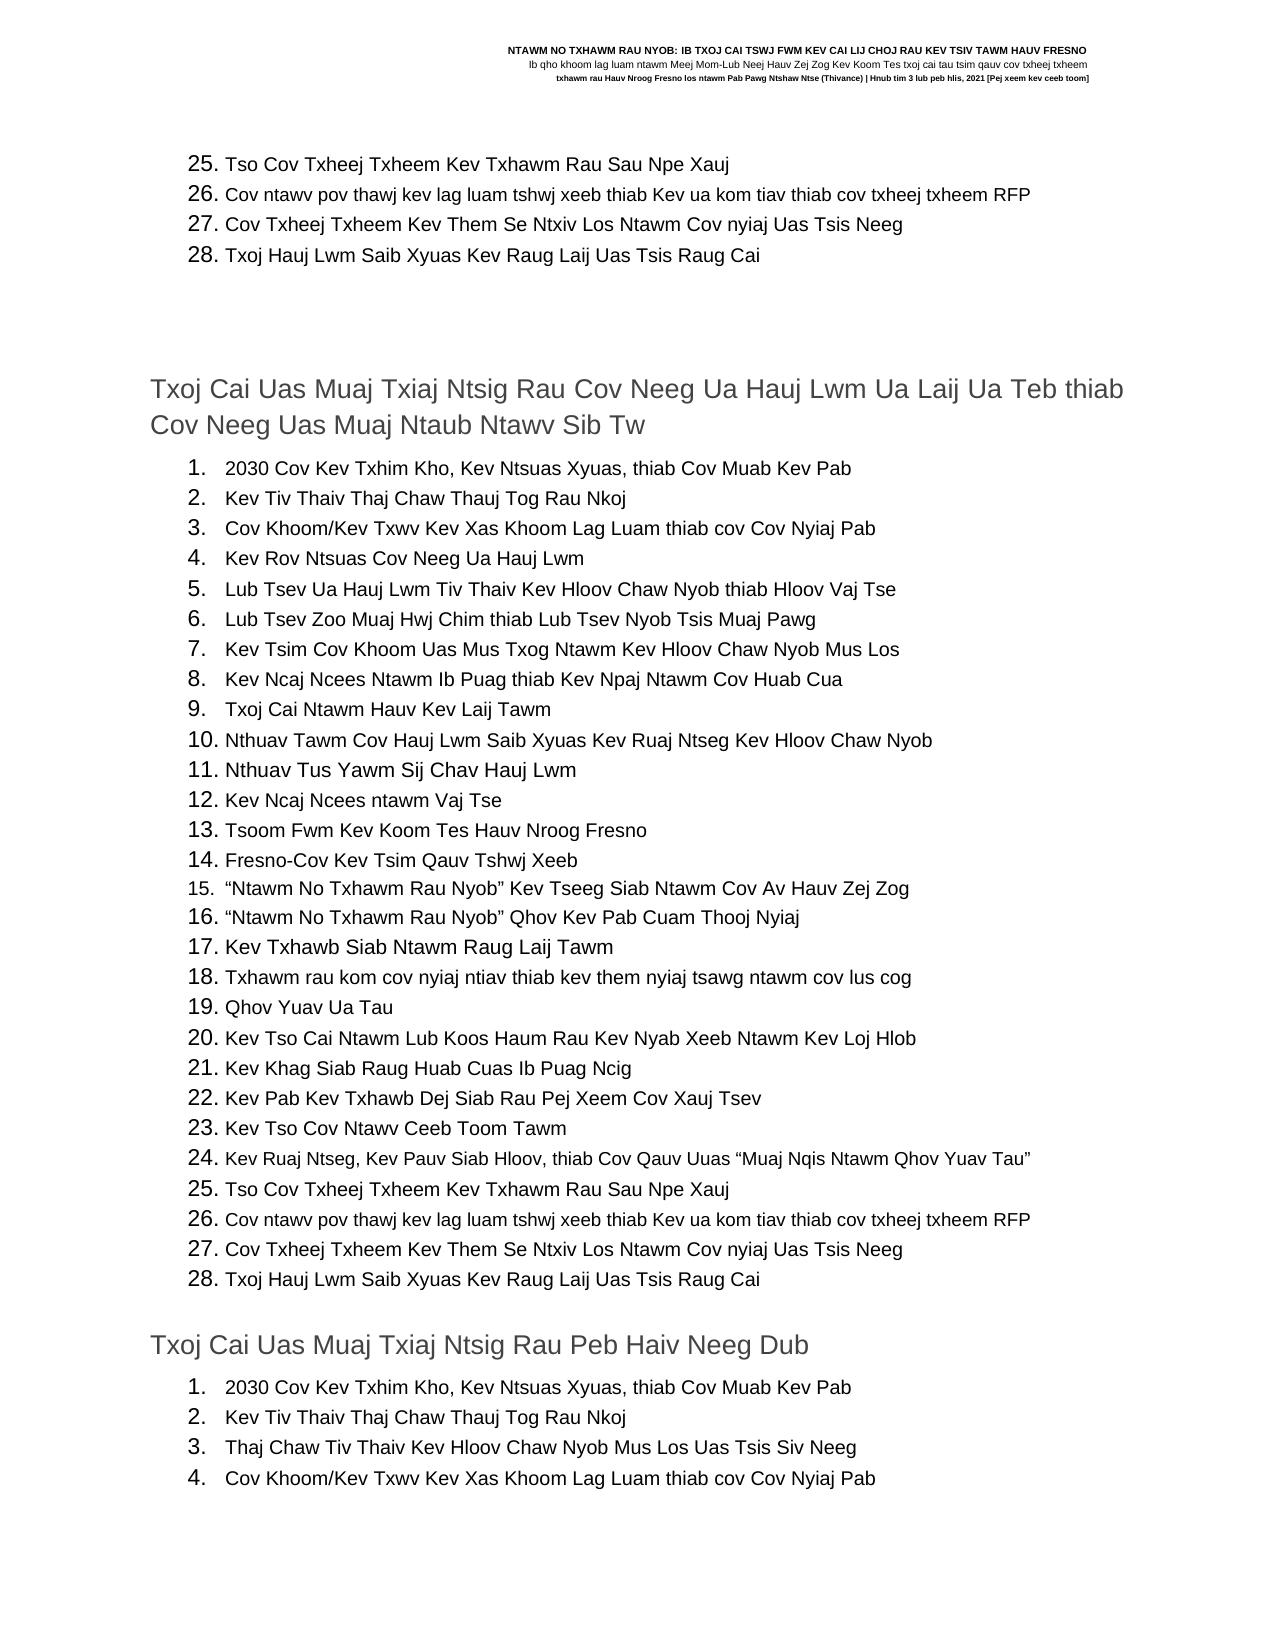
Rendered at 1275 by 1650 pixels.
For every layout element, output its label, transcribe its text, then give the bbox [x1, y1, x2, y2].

list Nthuav Tawm Cov Hauj Lwm Saib Xyuas Kev Ruaj Ntseg Kev Hloov Chaw Nyob [187, 726, 1125, 752]
list Thaj Chaw Tiv Thaiv Kev Hloov Chaw Nyob Mus Los Uas Tsis Siv Neeg [187, 1433, 1125, 1460]
list Kev Ncaj Ncees ntawm Vaj Tse [187, 786, 1125, 812]
list Kev Tso Cov Ntawv Ceeb Toom Tawm [187, 1114, 1125, 1140]
list Cov Khoom/Kev Txwv Kev Xas Khoom Lag Luam thiab cov Cov Nyiaj Pab [187, 1463, 1125, 1490]
list Cov Txheej Txheem Kev Them Se Ntxiv Los Ntawm Cov nyiaj Uas Tsis Neeg [187, 210, 1125, 237]
list Lub Tsev Ua Hauj Lwm Tiv Thaiv Kev Hloov Chaw Nyob thiab Hloov Vaj Tse [187, 574, 1125, 601]
list Kev Tsim Cov Khoom Uas Mus Txog Ntawm Kev Hloov Chaw Nyob Mus Los [187, 635, 1125, 661]
list 2030 Cov Kev Txhim Kho, Kev Ntsuas Xyuas, thiab Cov Muab Kev Pab [187, 454, 1125, 480]
list Txoj Hauj Lwm Saib Xyuas Kev Raug Laij Uas Tsis Raug Cai [187, 1265, 1125, 1291]
list Cov Txheej Txheem Kev Them Se Ntxiv Los Ntawm Cov nyiaj Uas Tsis Neeg [187, 1235, 1125, 1261]
list Fresno-Cov Kev Tsim Qauv Tshwj Xeeb [187, 846, 1125, 873]
list Lub Tsev Zoo Muaj Hwj Chim thiab Lub Tsev Nyob Tsis Muaj Pawg [187, 605, 1125, 631]
list Kev Khag Siab Raug Huab Cuas Ib Puag Ncig [187, 1054, 1125, 1080]
list Txoj Cai Ntawm Hauv Kev Laij Tawm [187, 695, 1125, 722]
subtitle Txoj Cai Uas Muaj Txiaj Ntsig Rau Peb Haiv Neeg Dub [150, 1329, 1125, 1360]
list Nthuav Tus Yawm Sij Chav Hauj Lwm [187, 756, 1125, 782]
list Tso Cov Txheej Txheem Kev Txhawm Rau Sau Npe Xauj [187, 1174, 1125, 1201]
list Cov ntawv pov thawj kev lag luam tshwj xeeb thiab Kev ua kom tiav thiab cov txheej txheem RFP [187, 180, 1125, 207]
list Kev Txhawb Siab Ntawm Raug Laij Tawm [187, 933, 1125, 959]
list Kev Tiv Thaiv Thaj Chaw Thauj Tog Rau Nkoj [187, 1403, 1125, 1429]
list Kev Ruaj Ntseg, Kev Pauv Siab Hloov, thiab Cov Qauv Uuas “Muaj Nqis Ntawm Qhov Yuav Tau” [187, 1144, 1125, 1171]
list Txhawm rau kom cov nyiaj ntiav thiab kev them nyiaj tsawg ntawm cov lus cog [187, 963, 1125, 989]
list Qhov Yuav Ua Tau [187, 993, 1125, 1019]
subtitle Txoj Cai Uas Muaj Txiaj Ntsig Rau Cov Neeg Ua Hauj Lwm Ua Laij Ua Teb thiab Cov Neeg Uas Muaj Ntaub Ntawv Sib Tw [150, 373, 1125, 441]
list Txoj Hauj Lwm Saib Xyuas Kev Raug Laij Uas Tsis Raug Cai [187, 241, 1125, 267]
list Kev Tso Cai Ntawm Lub Koos Haum Rau Kev Nyab Xeeb Ntawm Kev Loj Hlob [187, 1023, 1125, 1050]
list Kev Tiv Thaiv Thaj Chaw Thauj Tog Rau Nkoj [187, 484, 1125, 510]
list Kev Rov Ntsuas Cov Neeg Ua Hauj Lwm [187, 544, 1125, 571]
list 2030 Cov Kev Txhim Kho, Kev Ntsuas Xyuas, thiab Cov Muab Kev Pab [187, 1373, 1125, 1399]
list Cov Khoom/Kev Txwv Kev Xas Khoom Lag Luam thiab cov Cov Nyiaj Pab [187, 514, 1125, 540]
list “Ntawm No Txhawm Rau Nyob” Qhov Kev Pab Cuam Thooj Nyiaj [187, 903, 1125, 929]
list Tso Cov Txheej Txheem Kev Txhawm Rau Sau Npe Xauj [187, 150, 1125, 176]
list Tsoom Fwm Kev Koom Tes Hauv Nroog Fresno [187, 816, 1125, 842]
list Kev Ncaj Ncees Ntawm Ib Puag thiab Kev Npaj Ntawm Cov Huab Cua [187, 665, 1125, 691]
list Kev Pab Kev Txhawb Dej Siab Rau Pej Xeem Cov Xauj Tsev [187, 1084, 1125, 1110]
list “Ntawm No Txhawm Rau Nyob” Kev Tseeg Siab Ntawm Cov Av Hauv Zej Zog [187, 877, 1125, 899]
list Cov ntawv pov thawj kev lag luam tshwj xeeb thiab Kev ua kom tiav thiab cov txheej txheem RFP [187, 1205, 1125, 1231]
